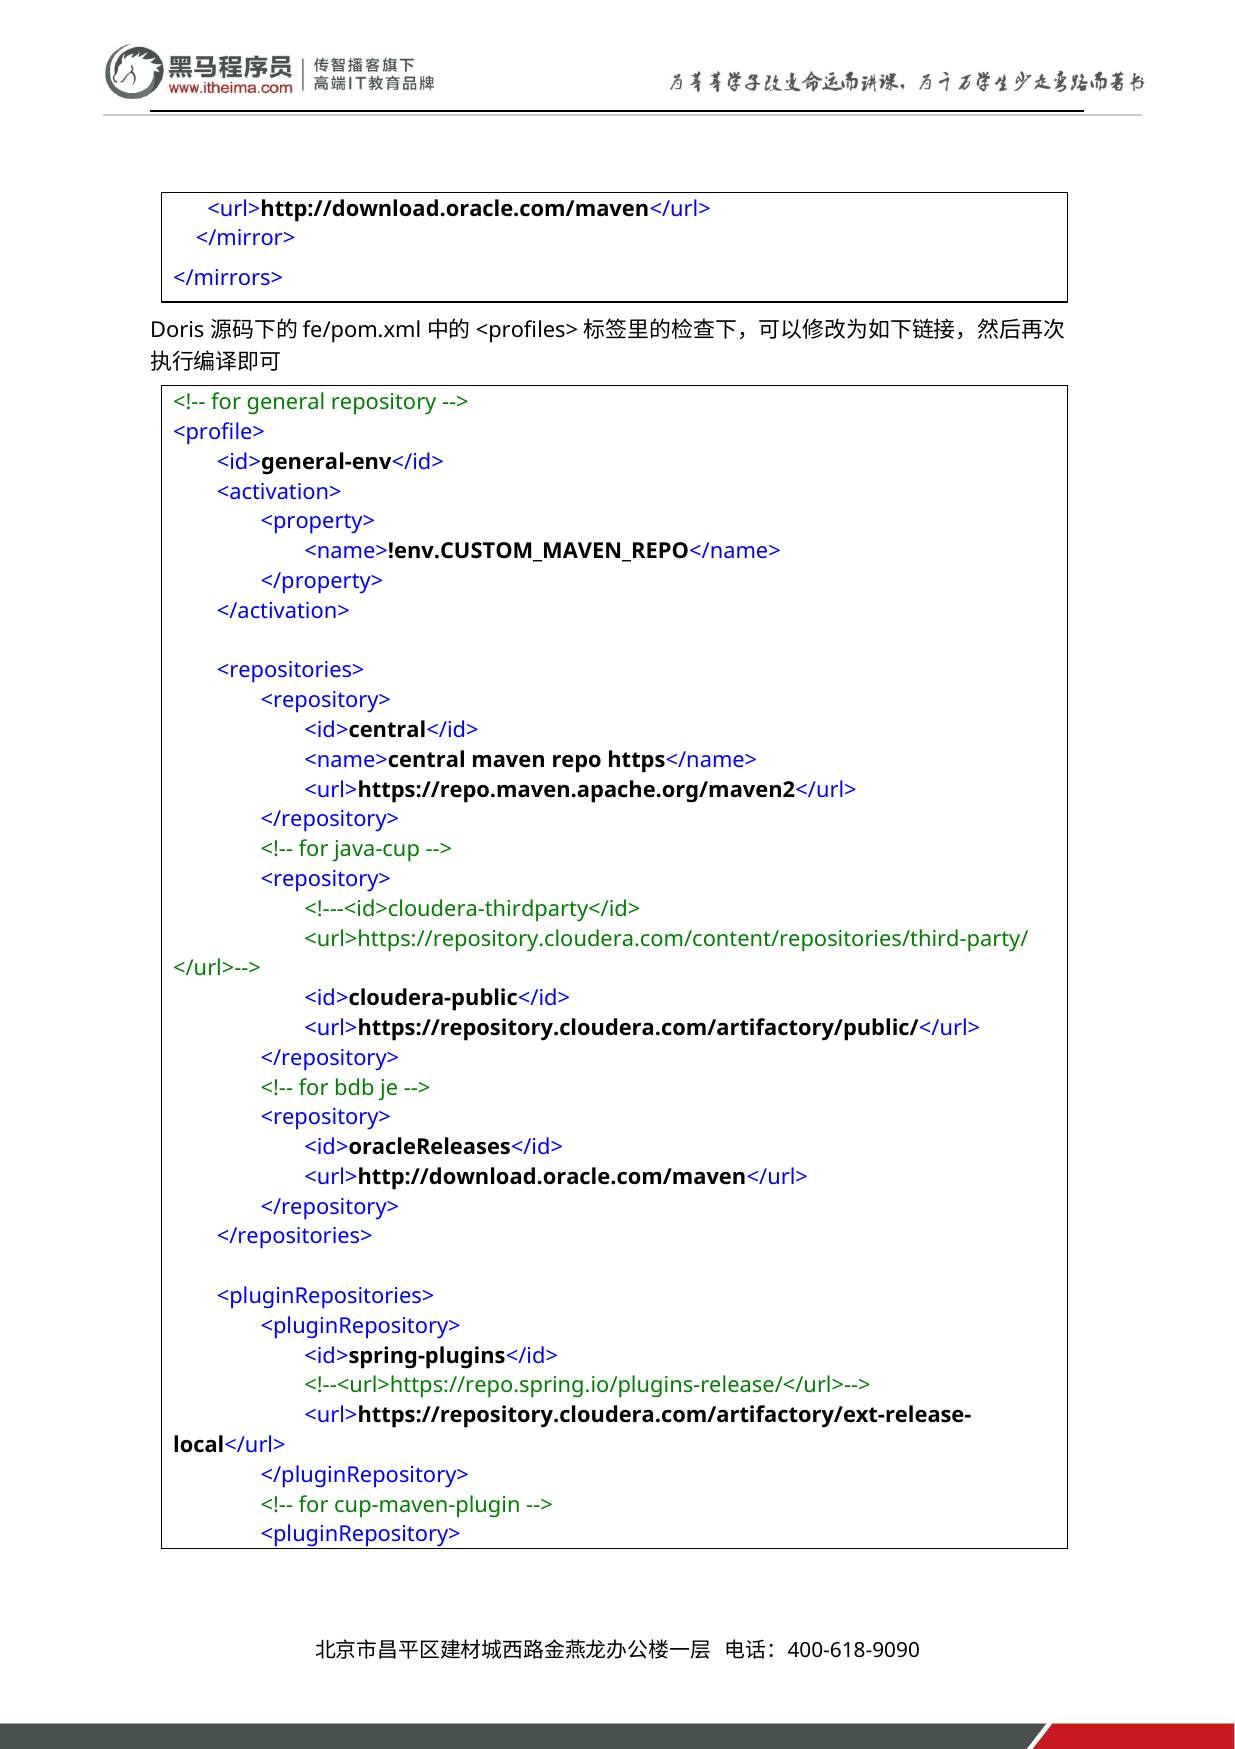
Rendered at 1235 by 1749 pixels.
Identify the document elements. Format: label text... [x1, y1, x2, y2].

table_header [162, 386, 1067, 1548]
text Doris 源码下的 fe/pom.xml 中的 <profiles> 标签里的检查下，可以修改为如下链接，然后再次执行编译即可 [150, 312, 1084, 376]
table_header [162, 193, 1067, 301]
picture [0, 1664, 1235, 1749]
picture [0, 0, 1235, 123]
